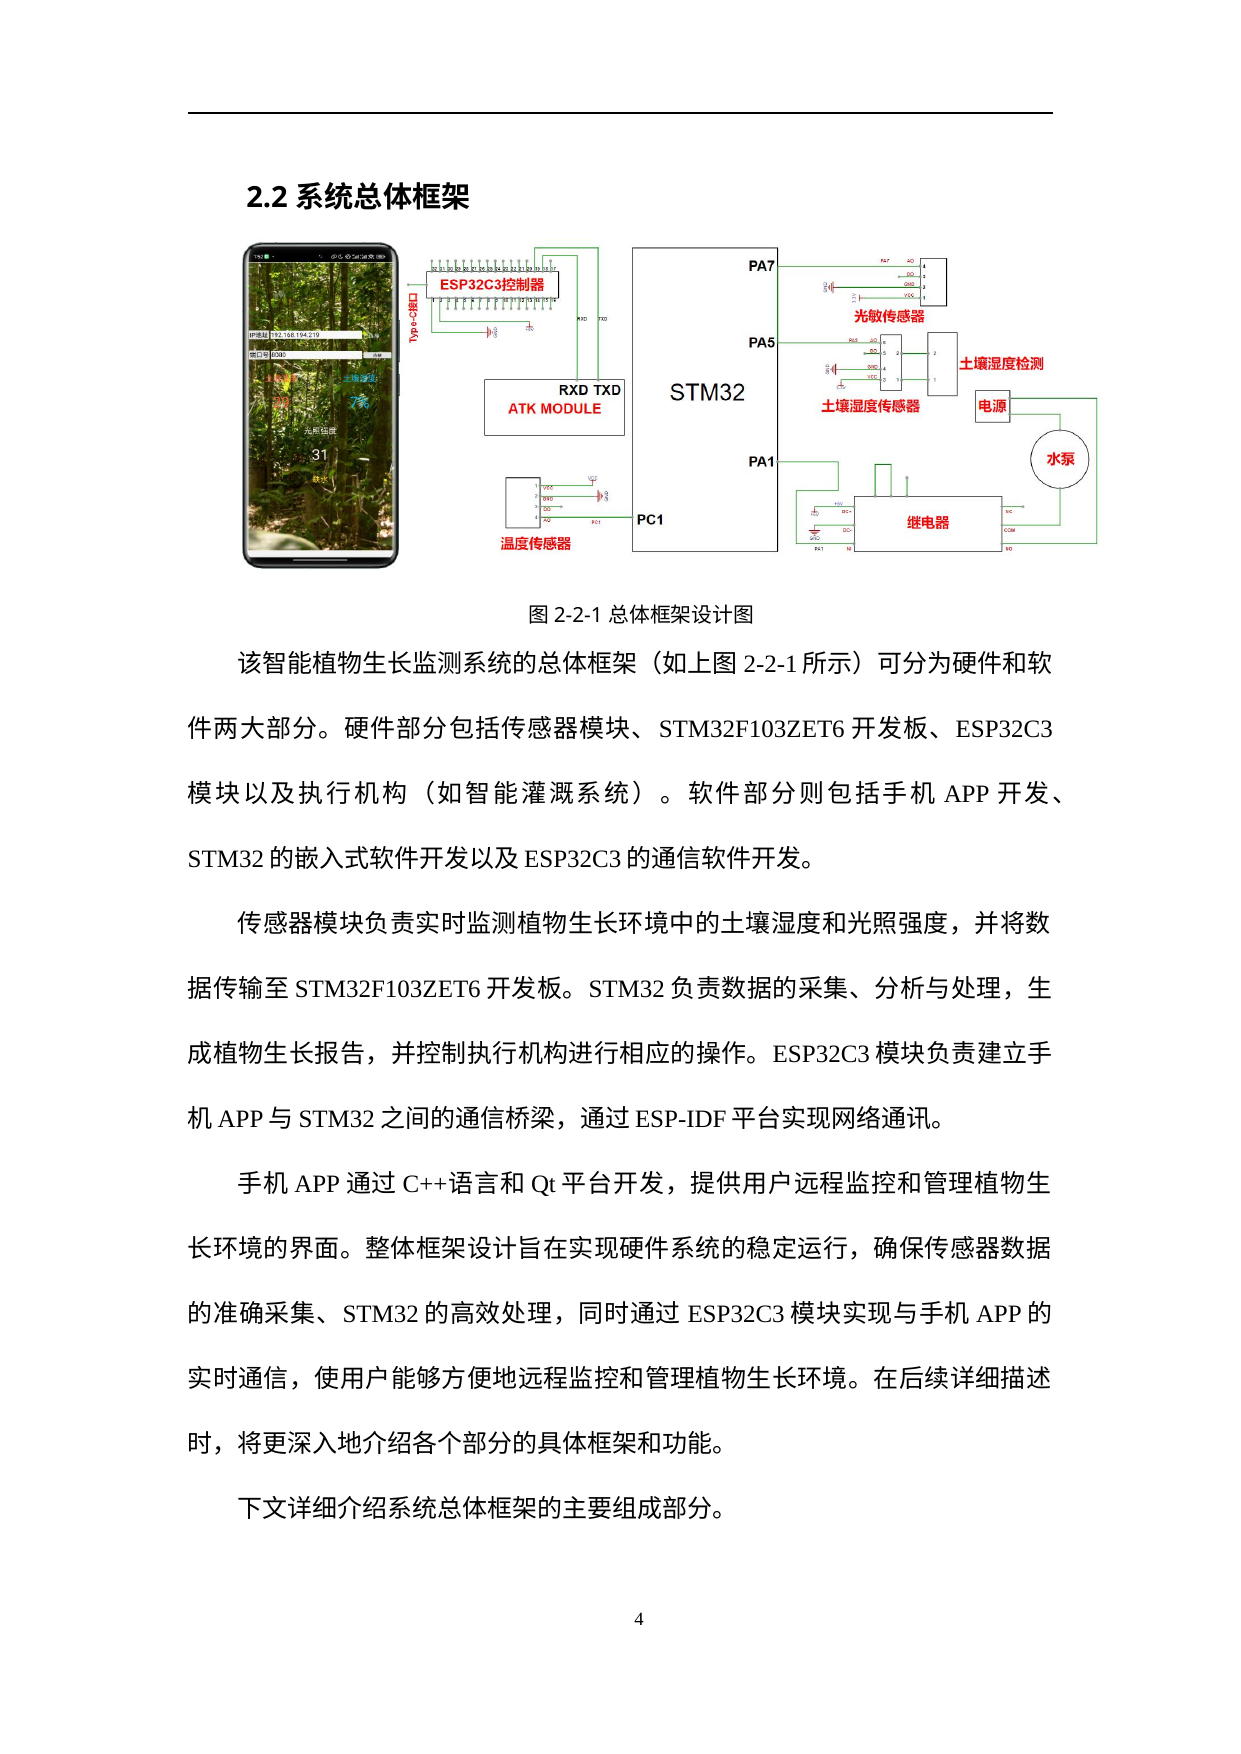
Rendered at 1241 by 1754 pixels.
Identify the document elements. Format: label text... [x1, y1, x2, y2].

subtitle 2.2 系统总体框架 [187, 162, 1053, 227]
text 下文详细介绍系统总体框架的主要组成部分。 [187, 1474, 1053, 1539]
text 传感器模块负责实时监测植物生长环境中的土壤湿度和光照强度，并将数据传输至STM32F103ZET6开发板。STM32负责数据的采集、分析与处理，生成植物生长报告，并控制执行机构进行相应的操作。ESP32C3模块负责建立手机APP与STM32之间的通信桥梁，通过ESP-IDF平台实现网络通讯。 [187, 889, 1053, 1149]
text 图 2-2-1 总体框架设计图 [187, 597, 1053, 629]
text 该智能植物生长监测系统的总体框架（如上图2-2-1所示）可分为硬件和软件两大部分。硬件部分包括传感器模块、STM32F103ZET6开发板、ESP32C3模块以及执行机构（如智能灌溉系统）。软件部分则包括手机APP开发、STM32的嵌入式软件开发以及ESP32C3的通信软件开发。 [187, 629, 1053, 889]
text 手机APP通过C++语言和Qt平台开发，提供用户远程监控和管理植物生长环境的界面。整体框架设计旨在实现硬件系统的稳定运行，确保传感器数据的准确采集、STM32的高效处理，同时通过ESP32C3模块实现与手机APP的实时通信，使用户能够方便地远程监控和管理植物生长环境。在后续详细描述时，将更深入地介绍各个部分的具体框架和功能。 [187, 1149, 1053, 1474]
picture [237, 239, 1103, 575]
